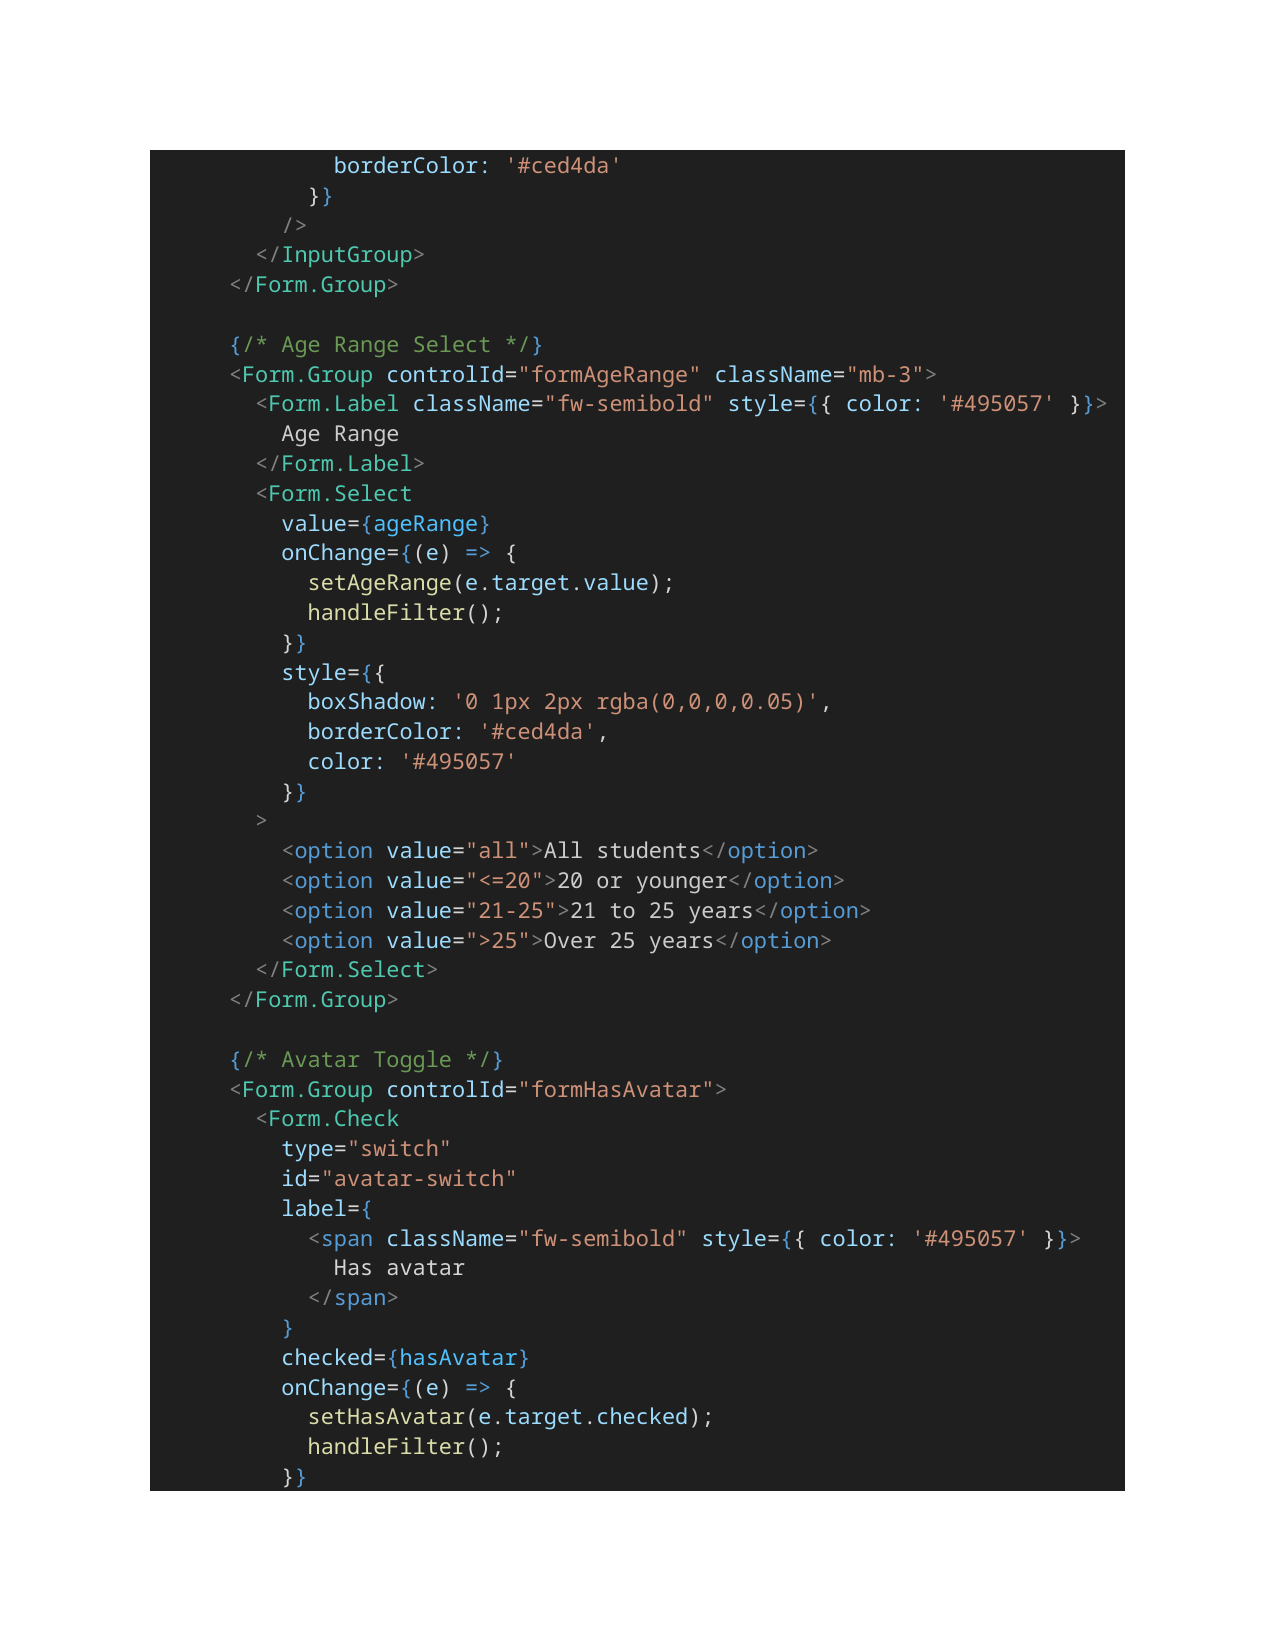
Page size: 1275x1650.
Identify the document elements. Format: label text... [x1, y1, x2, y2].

text <option value="21-25">21 to 25 years</option> [150, 895, 1125, 924]
text value={ageRange} [150, 507, 1125, 537]
text type="switch" [150, 1133, 1125, 1163]
text <Form.Group controlId="formAgeRange" className="mb-3"> [150, 358, 1125, 388]
text <option value=">25">Over 25 years</option> [150, 924, 1125, 954]
text }} [150, 627, 1125, 656]
text <span className="fw-semibold" style={{ color: '#495057' }}> [150, 1222, 1125, 1252]
text Has avatar [150, 1252, 1125, 1282]
text } [150, 1312, 1125, 1342]
text onChange={(e) => { [150, 537, 1125, 567]
text handleFilter(); [150, 1431, 1125, 1461]
text > [150, 805, 1125, 835]
text borderColor: '#ced4da' [150, 150, 1125, 180]
text Age Range [150, 418, 1125, 448]
text </InputGroup> [150, 239, 1125, 269]
text <option value="all">All students</option> [150, 835, 1125, 865]
text setHasAvatar(e.target.checked); [150, 1401, 1125, 1431]
text /> [150, 209, 1125, 239]
text </Form.Group> [150, 984, 1125, 1014]
text </span> [150, 1282, 1125, 1312]
text onChange={(e) => { [150, 1371, 1125, 1401]
text label={ [150, 1193, 1125, 1222]
text <Form.Group controlId="formHasAvatar"> [150, 1073, 1125, 1103]
text }} [150, 1461, 1125, 1491]
text }} [150, 180, 1125, 209]
text <option value="<=20">20 or younger</option> [150, 865, 1125, 895]
text <Form.Label className="fw-semibold" style={{ color: '#495057' }}> [150, 388, 1125, 418]
text </Form.Group> [150, 269, 1125, 299]
text handleFilter(); [150, 597, 1125, 627]
text </Form.Label> [150, 448, 1125, 478]
text borderColor: '#ced4da', [150, 716, 1125, 746]
text {/* Age Range Select */} [150, 329, 1125, 358]
text id="avatar-switch" [150, 1163, 1125, 1193]
text <Form.Select [150, 478, 1125, 507]
text boxShadow: '0 1px 2px rgba(0,0,0,0.05)', [150, 686, 1125, 716]
text setAgeRange(e.target.value); [150, 567, 1125, 597]
text </Form.Select> [150, 954, 1125, 984]
text style={{ [150, 656, 1125, 686]
text {/* Avatar Toggle */} [150, 1044, 1125, 1073]
text <Form.Check [150, 1103, 1125, 1133]
text checked={hasAvatar} [150, 1342, 1125, 1371]
text }} [150, 776, 1125, 805]
text color: '#495057' [150, 746, 1125, 776]
